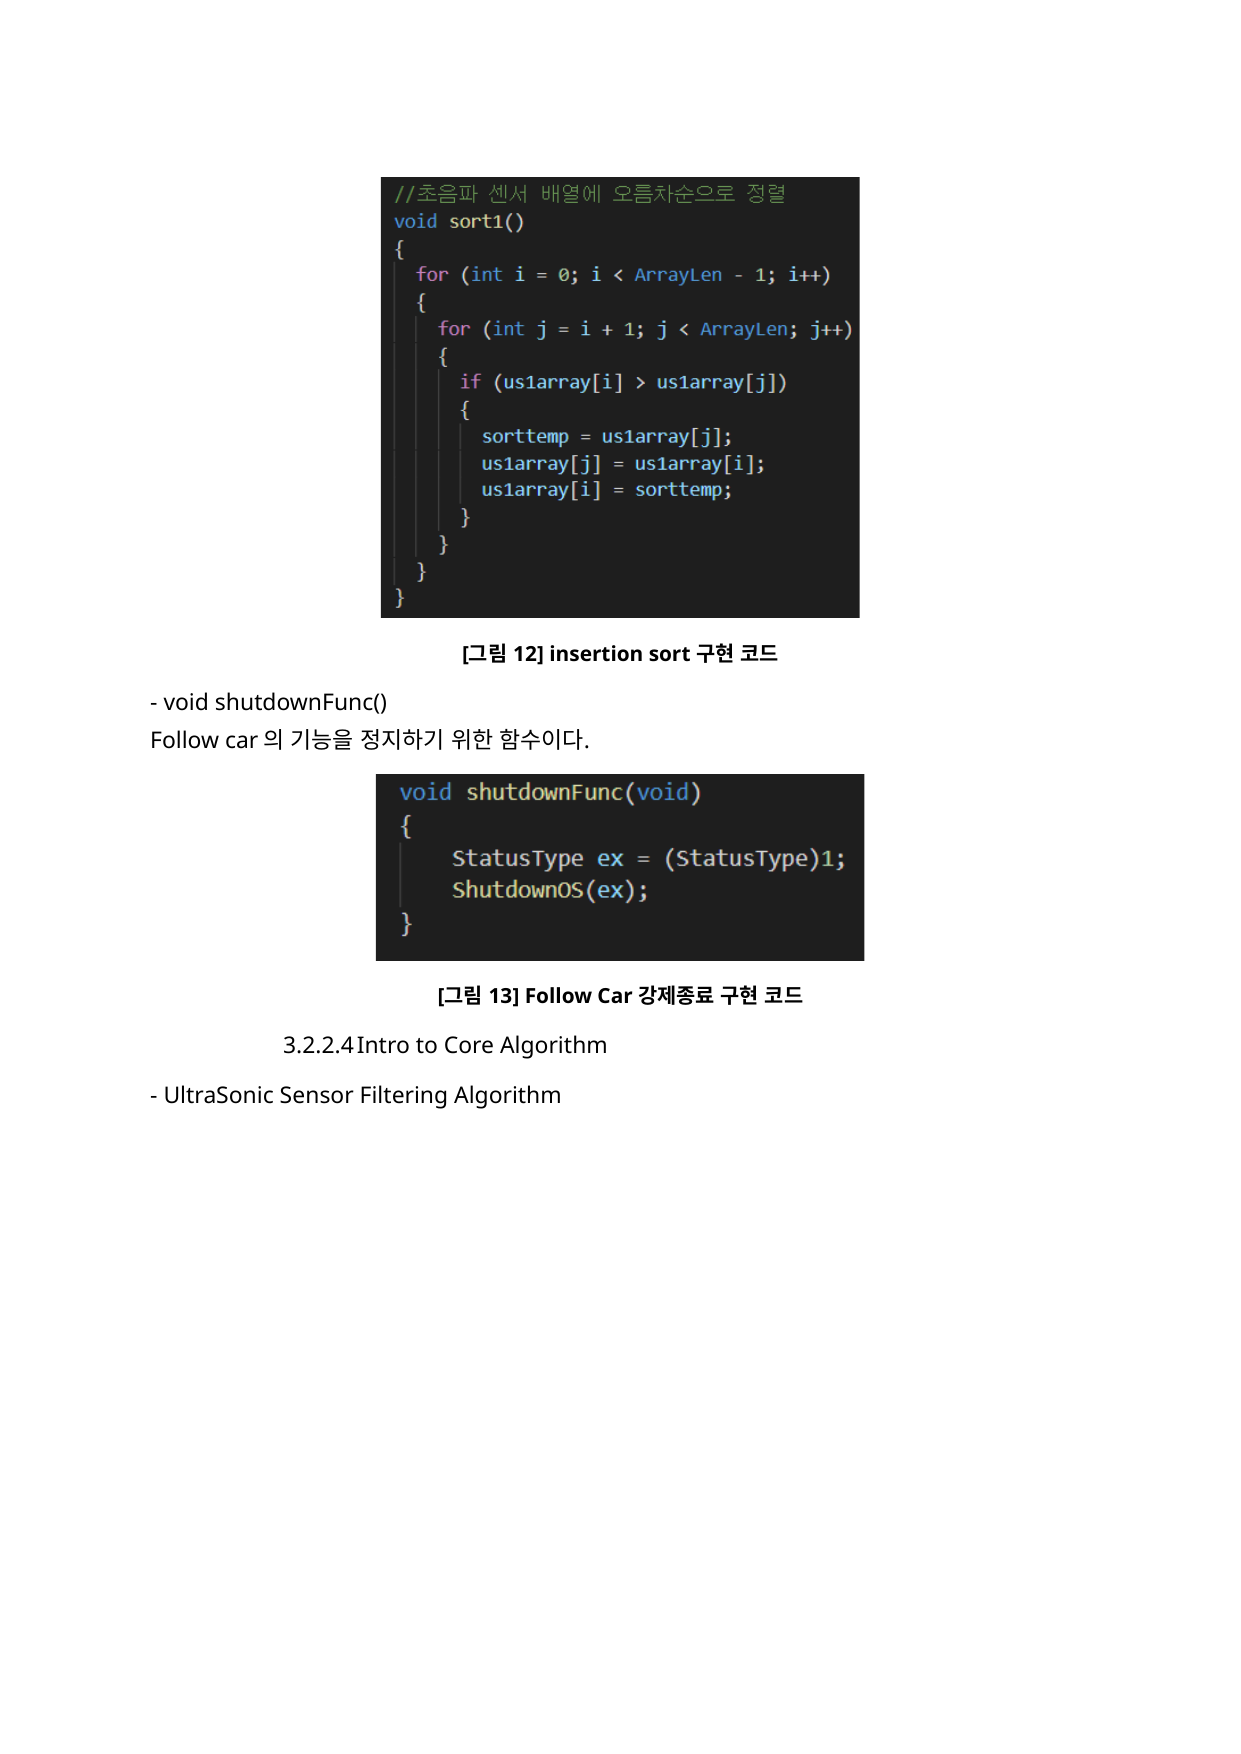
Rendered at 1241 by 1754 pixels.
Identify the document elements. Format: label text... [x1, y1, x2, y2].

text - UltraSonic Sensor Filtering Algorithm [150, 1079, 1090, 1111]
picture [375, 774, 865, 961]
subtitle Intro to Core Algorithm [283, 1029, 1090, 1060]
text - void shutdownFunc() [150, 686, 1090, 717]
picture [380, 177, 860, 618]
text Follow car의 기능을 정지하기 위한 함수이다. [150, 722, 1090, 755]
